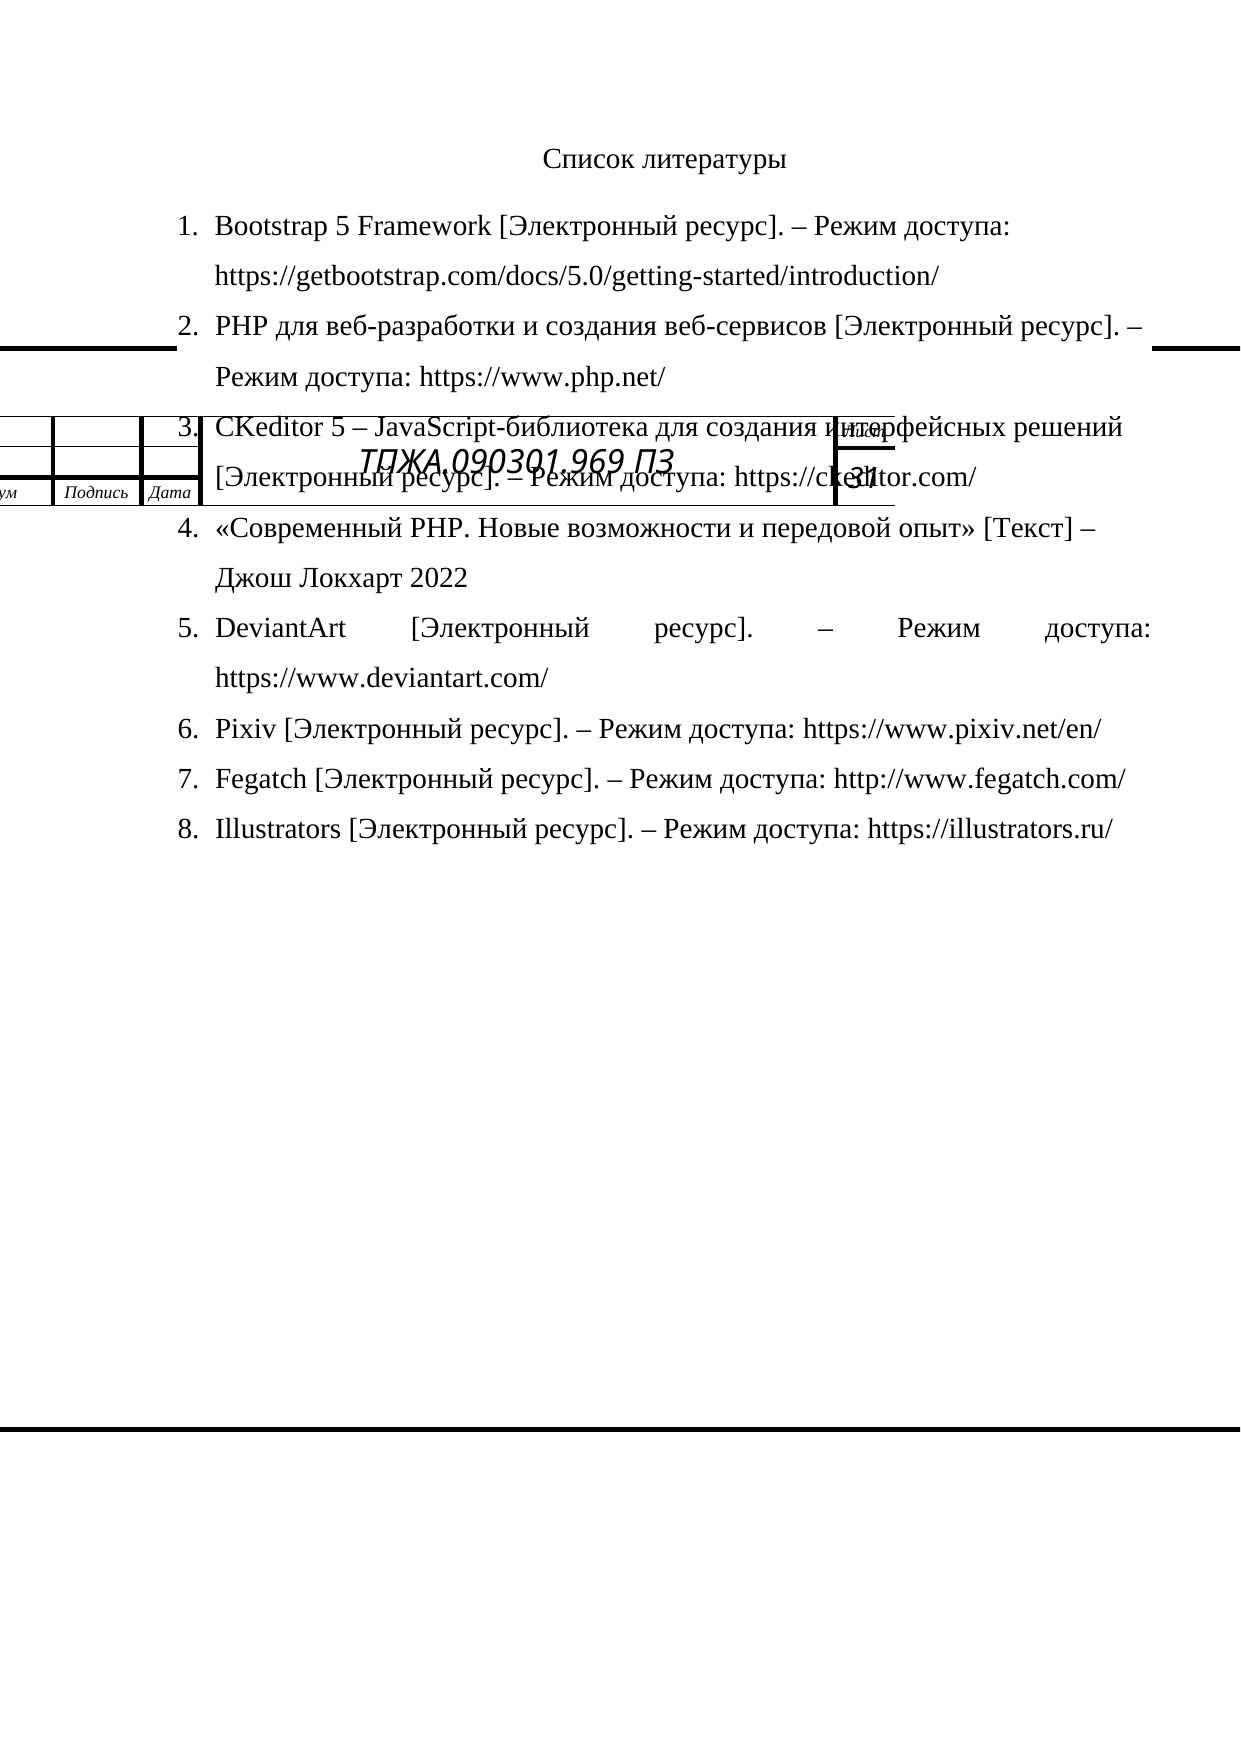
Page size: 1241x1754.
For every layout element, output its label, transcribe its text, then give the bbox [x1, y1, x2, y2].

list «Современный PHP. Новые возможности и передовой опыт» [Текст] – Джош Локхарт 2022 [177, 510, 1152, 593]
list Pixiv [Электронный ресурс]. – Режим доступа: https://www.pixiv.net/en/ [177, 711, 1152, 744]
list Illustrators [Электронный ресурс]. – Режим доступа: https://illustrators.ru/ [177, 812, 1152, 845]
list CKeditor 5 – JavaScript-библиотека для создания интерфейсных решений [Электронный ресурс]. – Режим доступа: https://ckeditor.com/ [177, 409, 1152, 493]
list https://getbootstrap.com/docs/5.0/getting-started/introduction/ [214, 258, 1152, 292]
list Fegatch [Электронный ресурс]. – Режим доступа: http://www.fegatch.com/ [177, 761, 1152, 795]
list DeviantArt [Электронный ресурс]. – Режим доступа: https://www.deviantart.com/ [177, 610, 1152, 694]
list Bootstrap 5 Framework [Электронный ресурс]. – Режим доступа: [177, 208, 1152, 241]
list PHP для веб-разработки и создания веб-сервисов [Электронный ресурс]. – Режим доступа: https://www.php.net/ [177, 308, 1152, 392]
text Список литературы [177, 141, 1152, 174]
